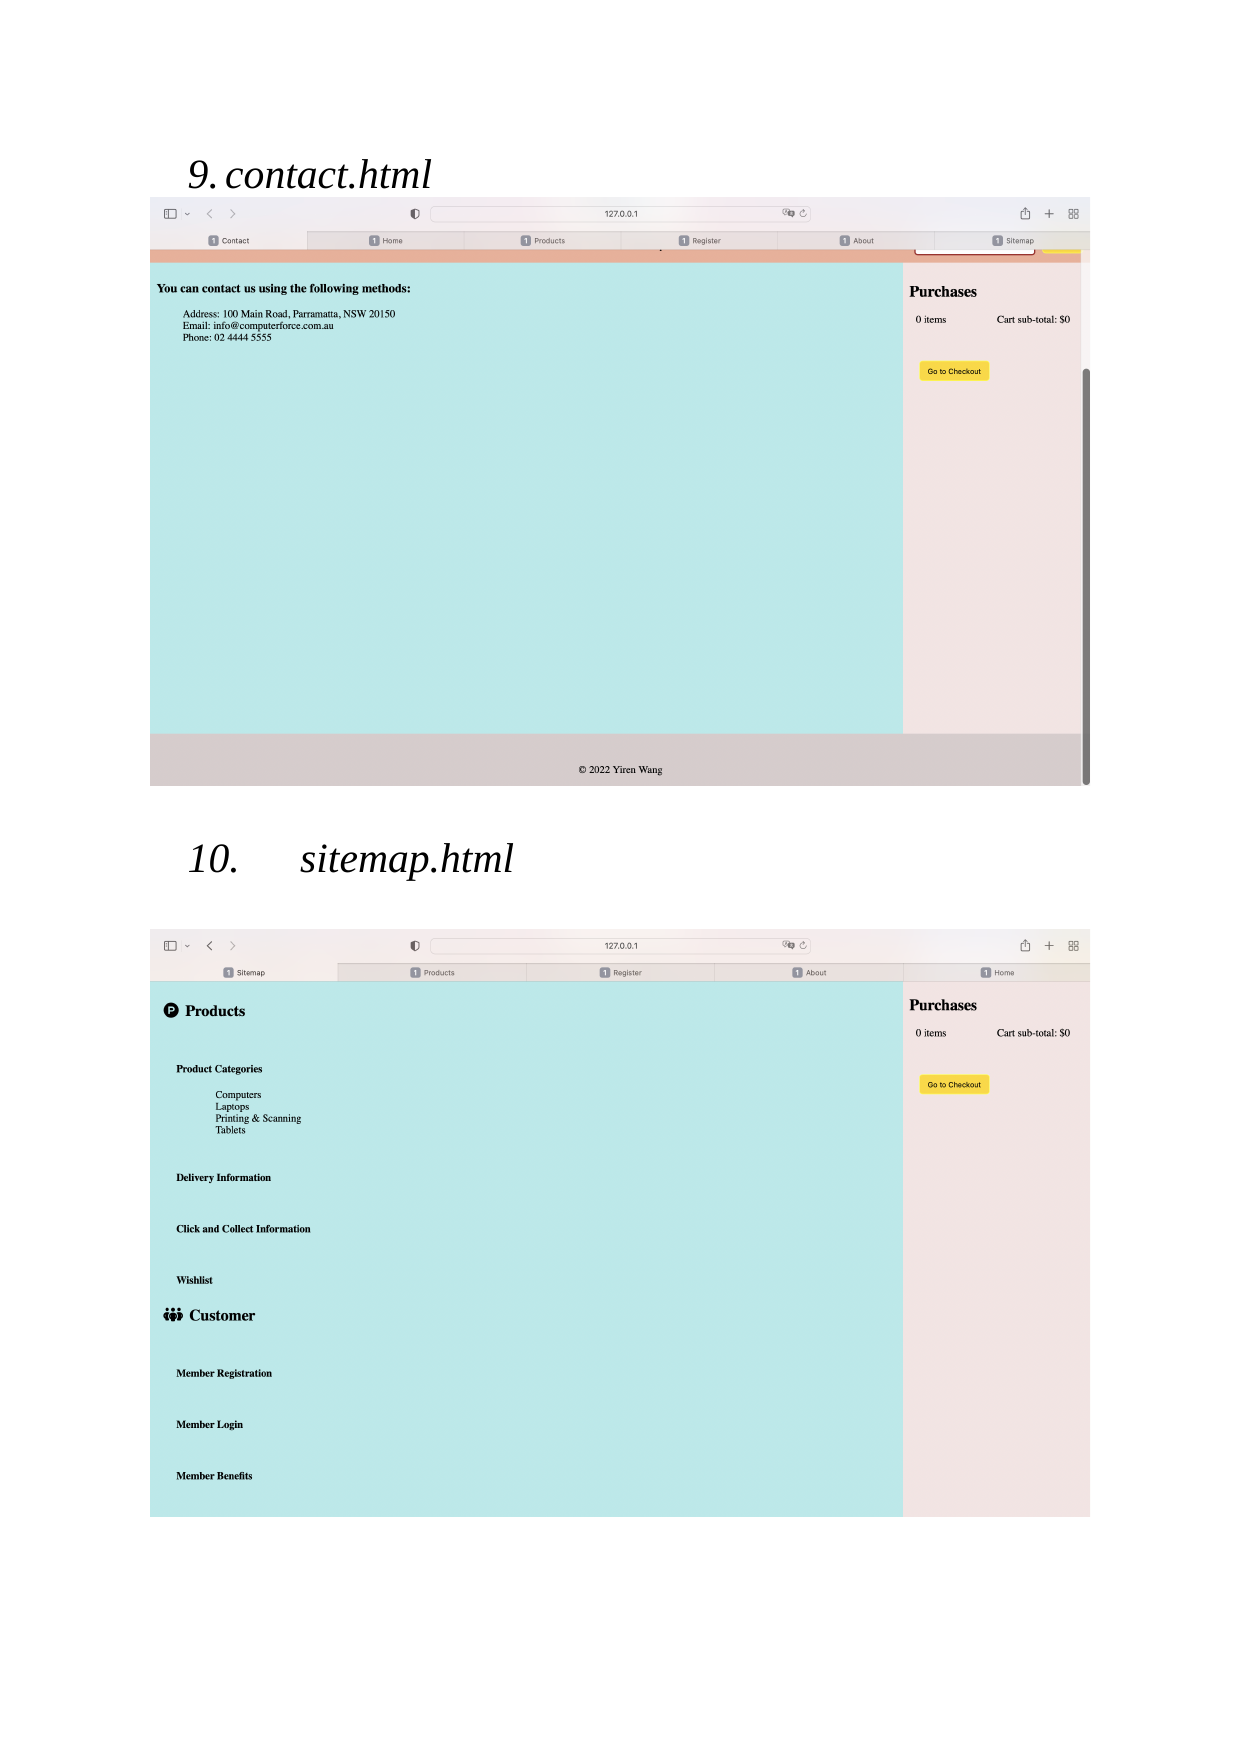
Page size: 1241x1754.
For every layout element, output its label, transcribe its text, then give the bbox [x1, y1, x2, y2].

picture [150, 197, 1091, 786]
list sitemap.html [187, 833, 1090, 881]
picture [150, 929, 1091, 1517]
list contact.html [187, 150, 1090, 197]
